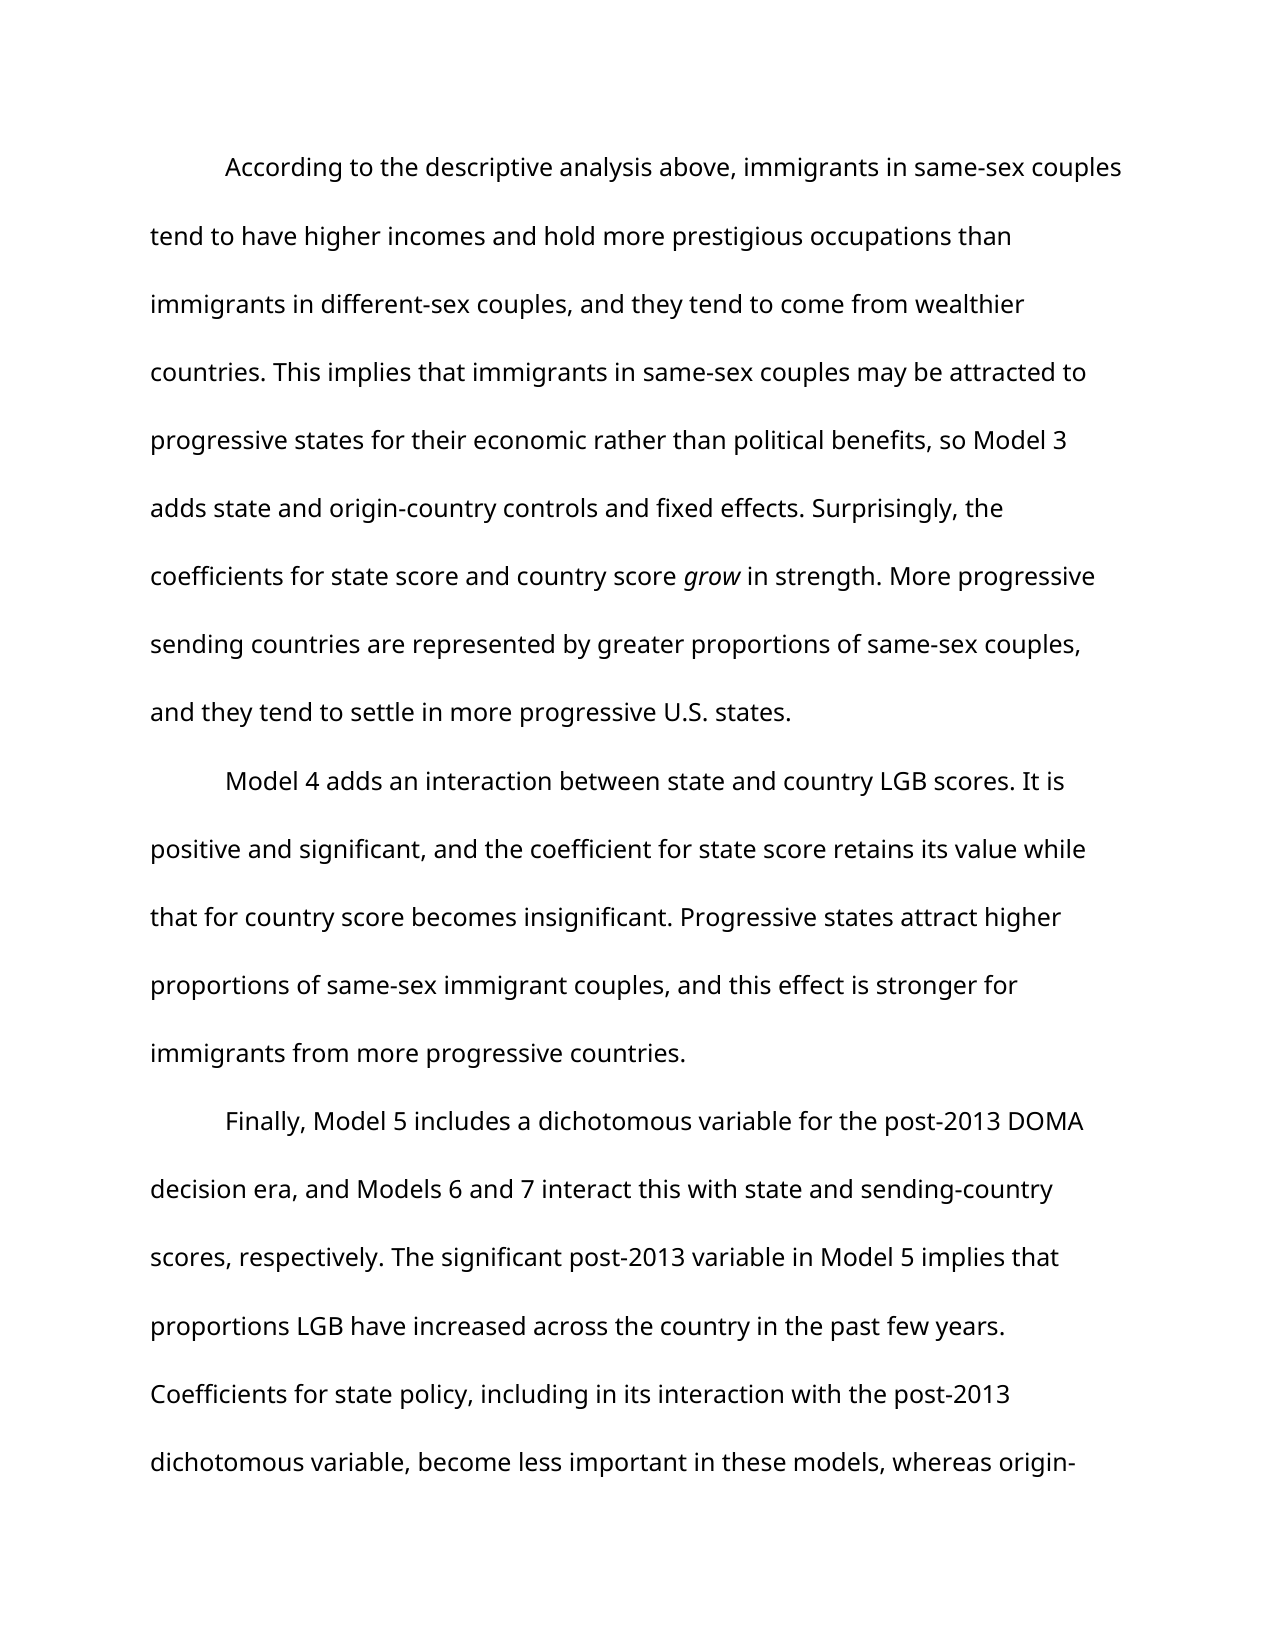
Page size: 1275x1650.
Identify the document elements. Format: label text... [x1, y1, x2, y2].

text According to the descriptive analysis above, immigrants in same-sex couples tend to have higher incomes and hold more prestigious occupations than immigrants in different-sex couples, and they tend to come from wealthier countries. This implies that immigrants in same-sex couples may be attracted to progressive states for their economic rather than political benefits, so Model 3 adds state and origin-country controls and fixed effects. Surprisingly, the coefficients for state score and country score grow in strength. More progressive sending countries are represented by greater proportions of same-sex couples, and they tend to settle in more progressive U.S. states. [150, 150, 1125, 729]
text Model 4 adds an interaction between state and country LGB scores. It is positive and significant, and the coefficient for state score retains its value while that for country score becomes insignificant. Progressive states attract higher proportions of same-sex immigrant couples, and this effect is stronger for immigrants from more progressive countries. [150, 763, 1125, 1070]
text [150, 1104, 1125, 1478]
